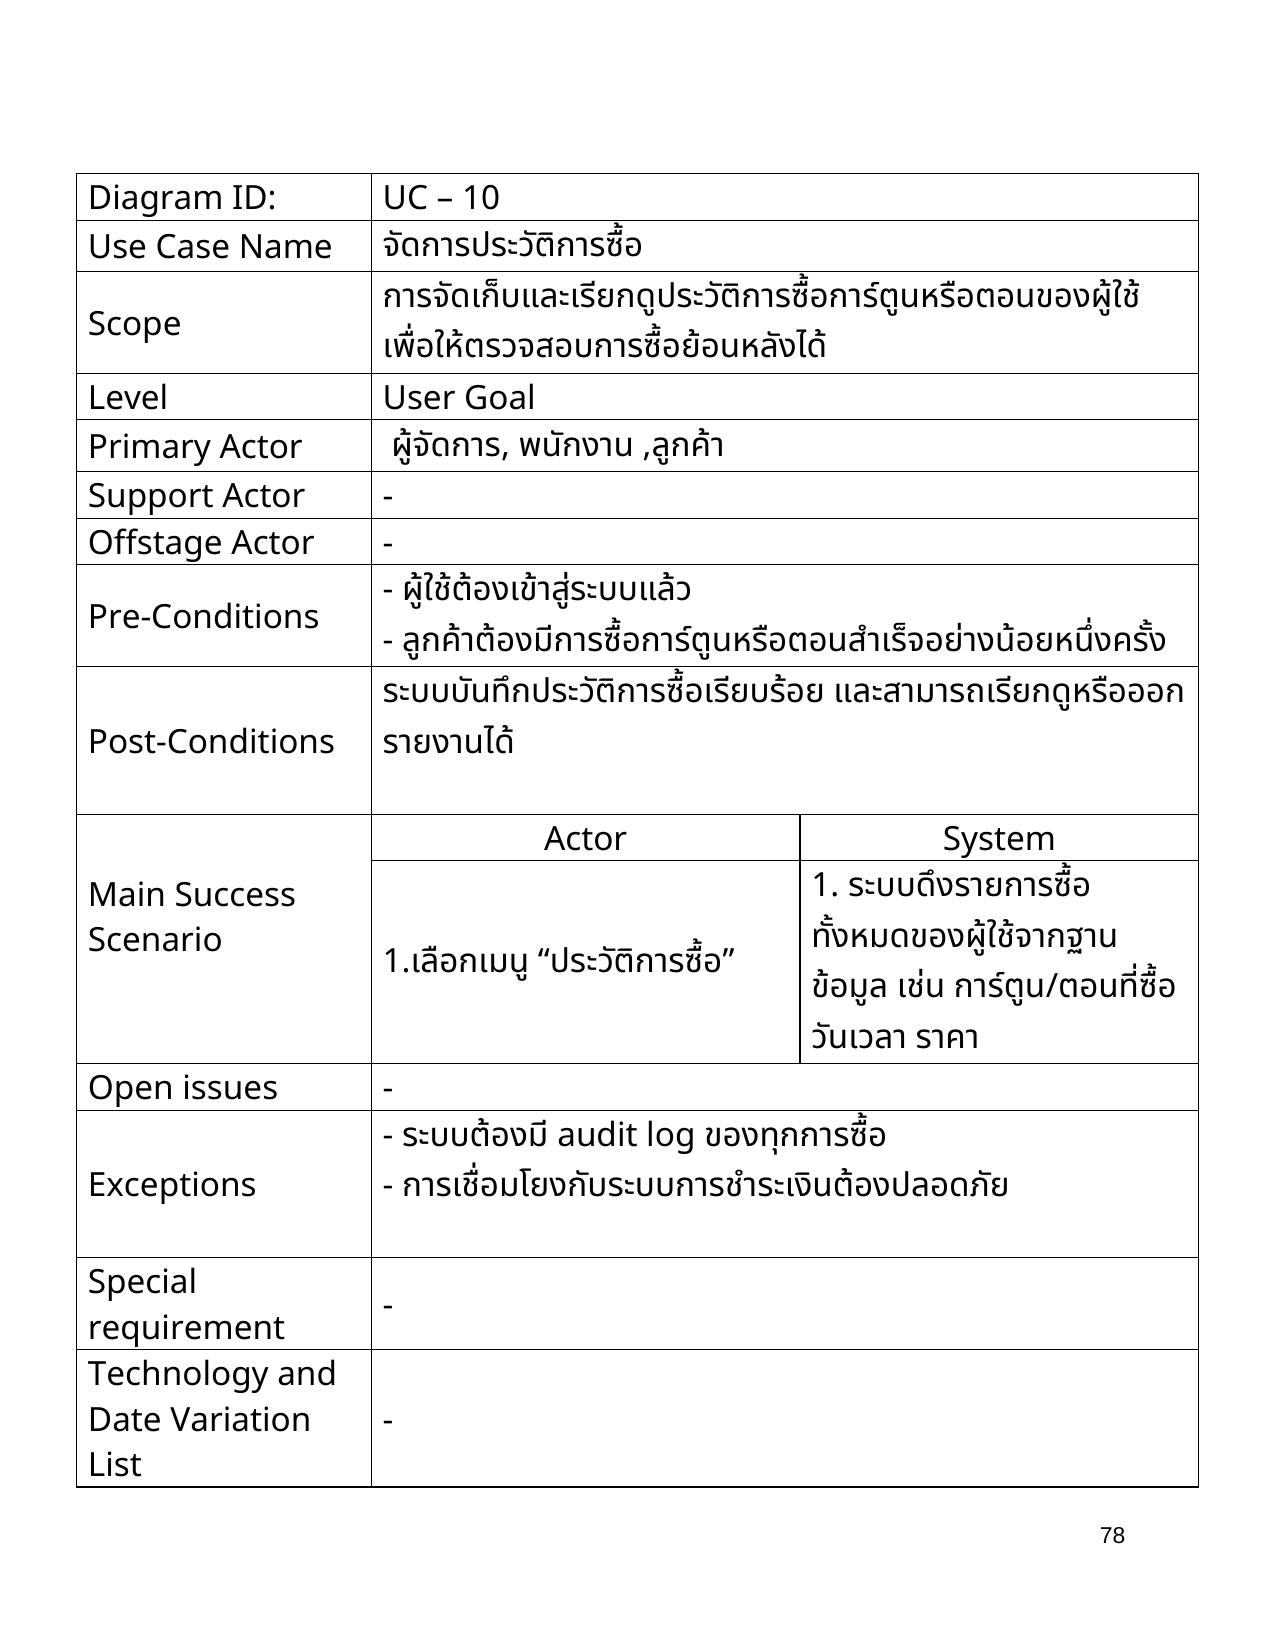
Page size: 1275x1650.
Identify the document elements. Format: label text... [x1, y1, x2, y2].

table_cell - [372, 519, 1198, 564]
table_cell Support Actor [77, 472, 371, 517]
table_cell - ผู้ใช้ต้องเข้าสู่ระบบแล้ว - ลูกค้าต้องมีการซื้อการ์ตูนหรือตอนสำเร็จอย่างน้อยหนึ่งครั้ง [372, 565, 1198, 666]
table_cell Offstage Actor [77, 519, 371, 564]
table_cell - [372, 472, 1198, 517]
table_cell Technology and Date Variation List [77, 1350, 371, 1486]
table_cell Use Case Name [77, 221, 371, 271]
table_cell Primary Actor [77, 420, 371, 471]
table_cell Open issues [77, 1064, 371, 1109]
table_cell Post-Conditions [77, 667, 371, 813]
table_cell ผู้จัดการ, พนักงาน ,ลูกค้า [372, 420, 1198, 471]
table_cell Special requirement [77, 1258, 371, 1349]
table_cell User Goal [372, 374, 1198, 419]
table_header UC – 10 [372, 174, 1198, 219]
table_cell การจัดเก็บและเรียกดูประวัติการซื้อการ์ตูนหรือตอนของผู้ใช้ เพื่อให้ตรวจสอบการซื้อย้อนหลังได้ [372, 272, 1198, 373]
table_cell - ระบบต้องมี audit log ของทุกการซื้อ - การเชื่อมโยงกับระบบการชำระเงินต้องปลอดภัย [372, 1111, 1198, 1257]
table_cell - [372, 1258, 1198, 1349]
table_cell Actor [372, 815, 799, 860]
table_cell - [372, 1350, 1198, 1486]
table_cell - [372, 1064, 1198, 1109]
table_cell Main Success Scenario [77, 815, 371, 1063]
table_cell Exceptions [77, 1111, 371, 1257]
table_cell Scope [77, 272, 371, 373]
table_cell ระบบบันทึกประวัติการซื้อเรียบร้อย และสามารถเรียกดูหรือออกรายงานได้ [372, 667, 1198, 813]
table_header Diagram ID: [77, 174, 371, 219]
table_cell 1.เลือกเมนู “ประวัติการซื้อ” [372, 861, 799, 1063]
table_cell จัดการประวัติการซื้อ [372, 221, 1198, 271]
table_cell 1. ระบบดึงรายการซื้อทั้งหมดของผู้ใช้จากฐานข้อมูล เช่น การ์ตูน/ตอนที่ซื้อ วันเวลา ราคา [801, 861, 1198, 1063]
table_cell System [801, 815, 1198, 860]
table_cell Pre-Conditions [77, 565, 371, 666]
table_cell Level [77, 374, 371, 419]
